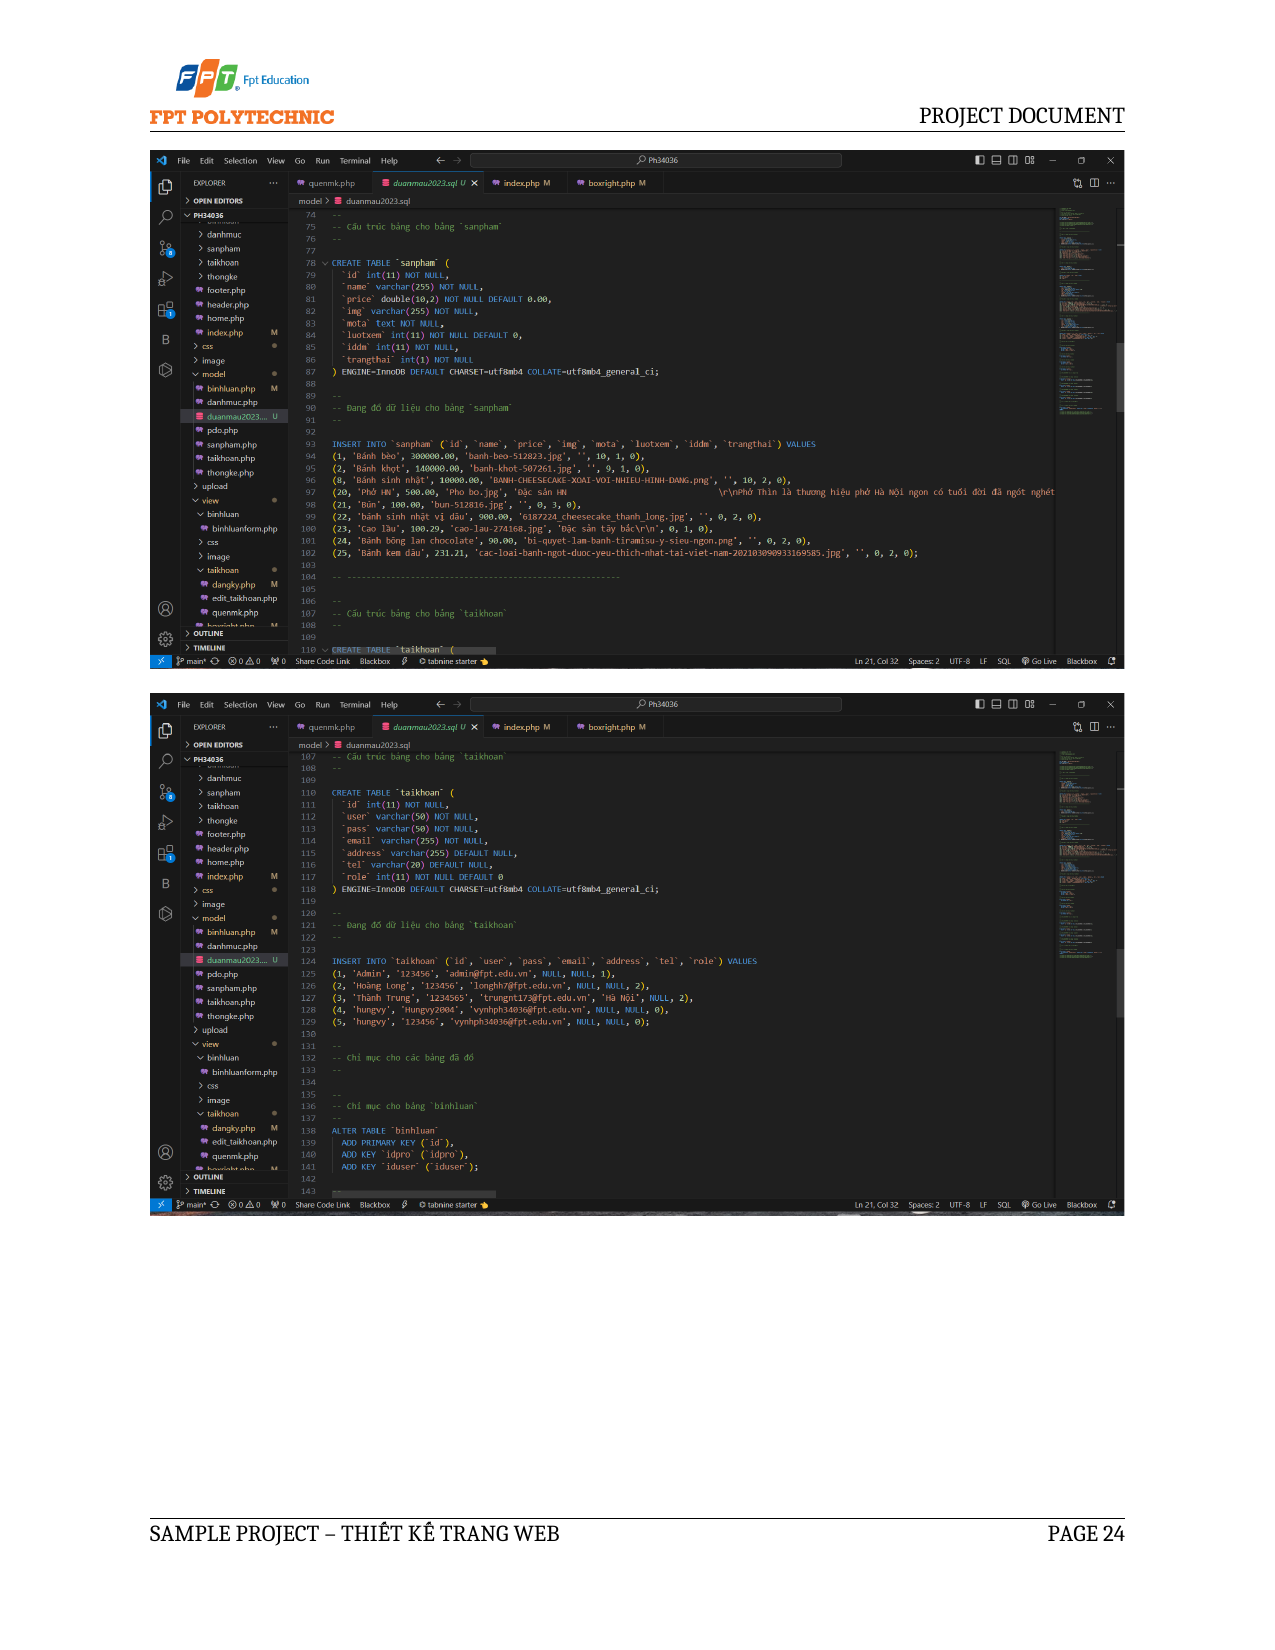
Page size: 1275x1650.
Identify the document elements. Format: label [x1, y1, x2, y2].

picture [150, 693, 1125, 1216]
picture [150, 59, 336, 124]
picture [150, 150, 1125, 669]
